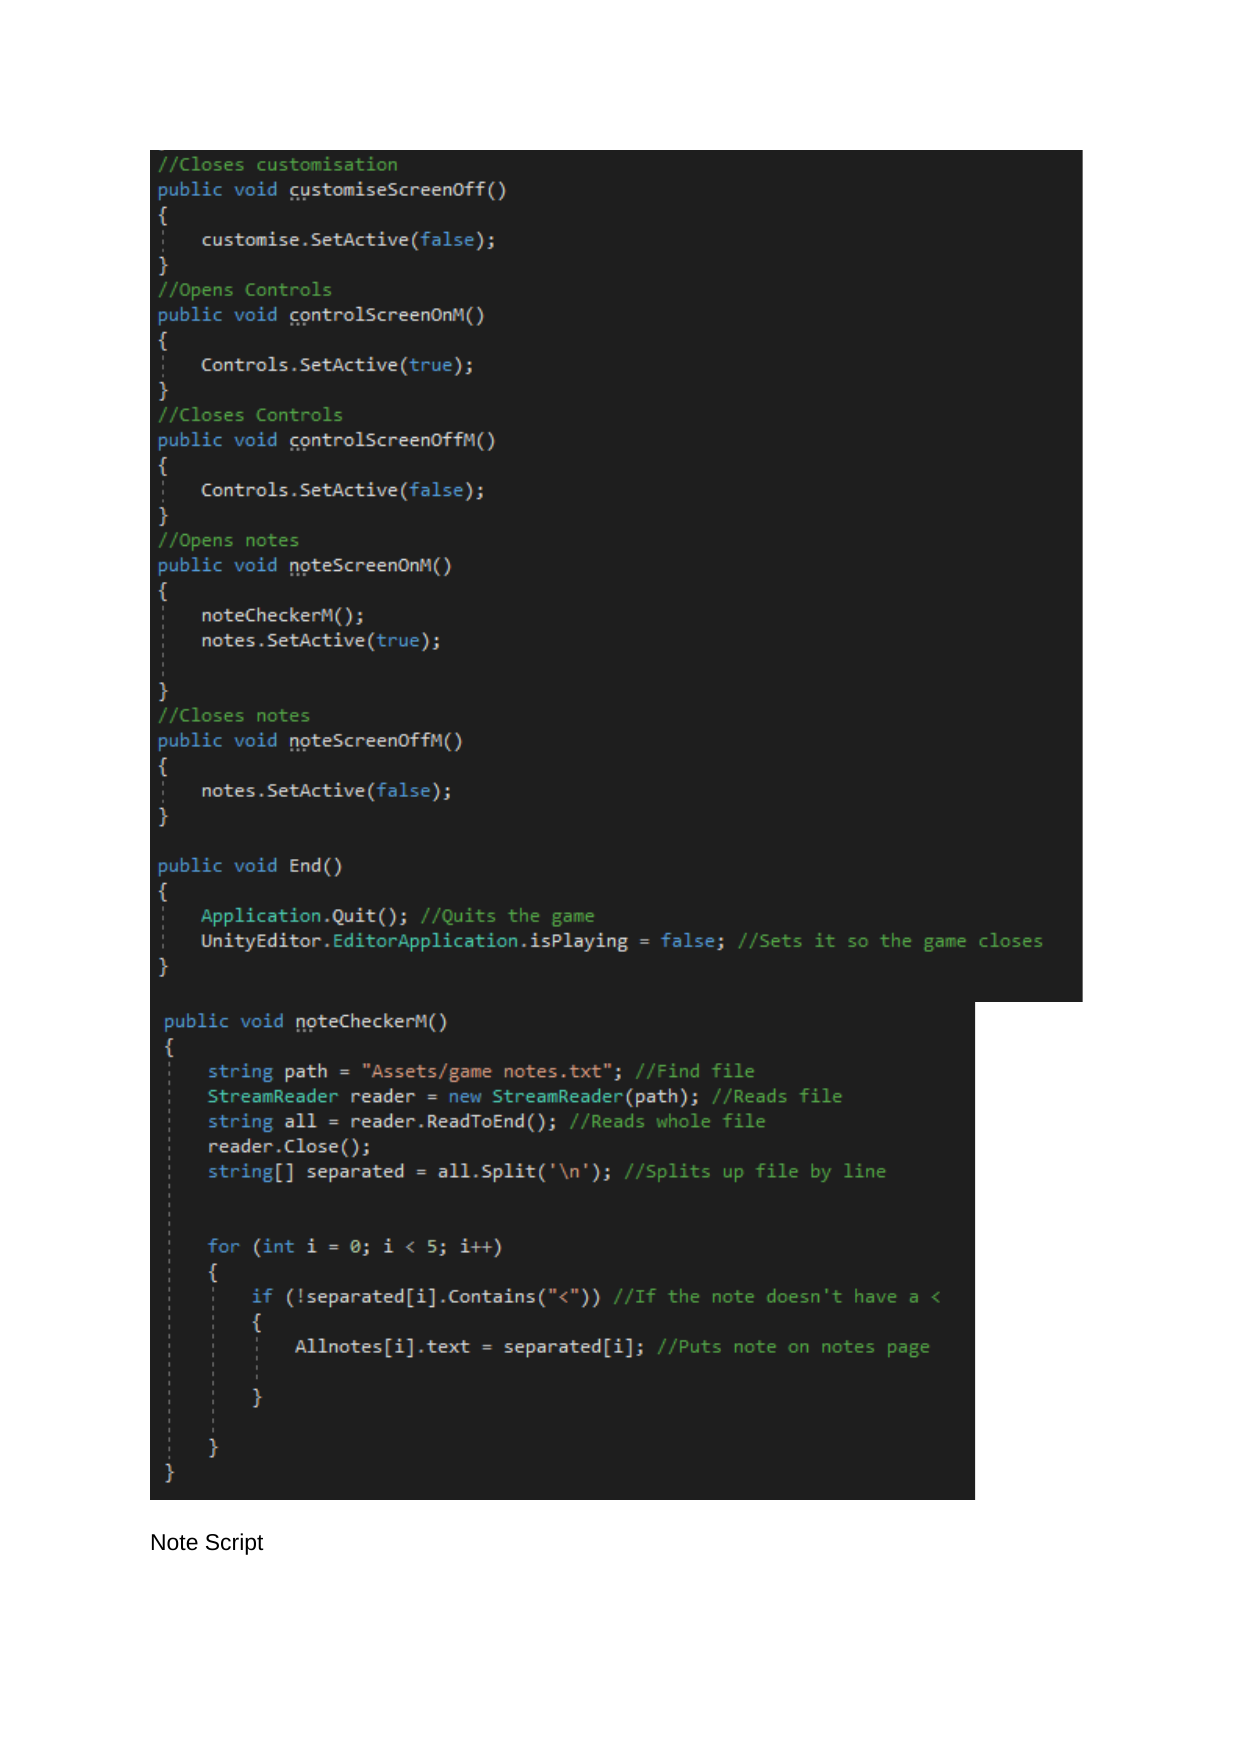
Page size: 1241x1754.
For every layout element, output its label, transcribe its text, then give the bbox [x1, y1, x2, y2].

text Note Script [150, 1529, 1090, 1555]
picture [150, 150, 1083, 1500]
